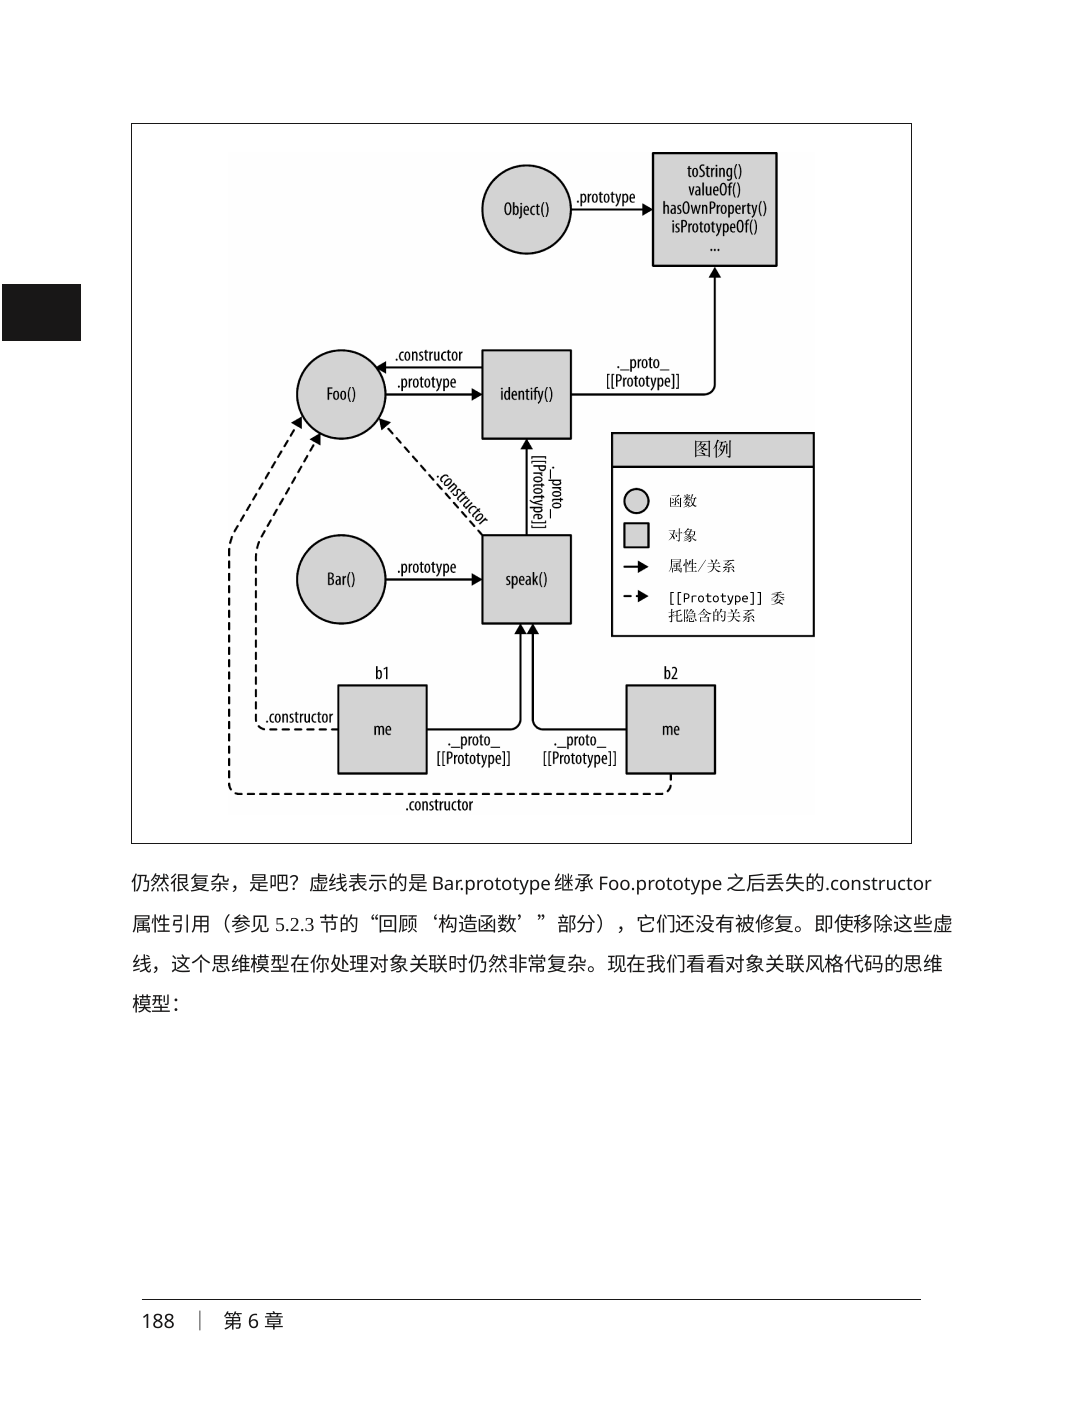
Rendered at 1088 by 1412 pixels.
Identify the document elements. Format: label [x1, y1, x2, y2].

picture [228, 152, 815, 815]
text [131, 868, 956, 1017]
